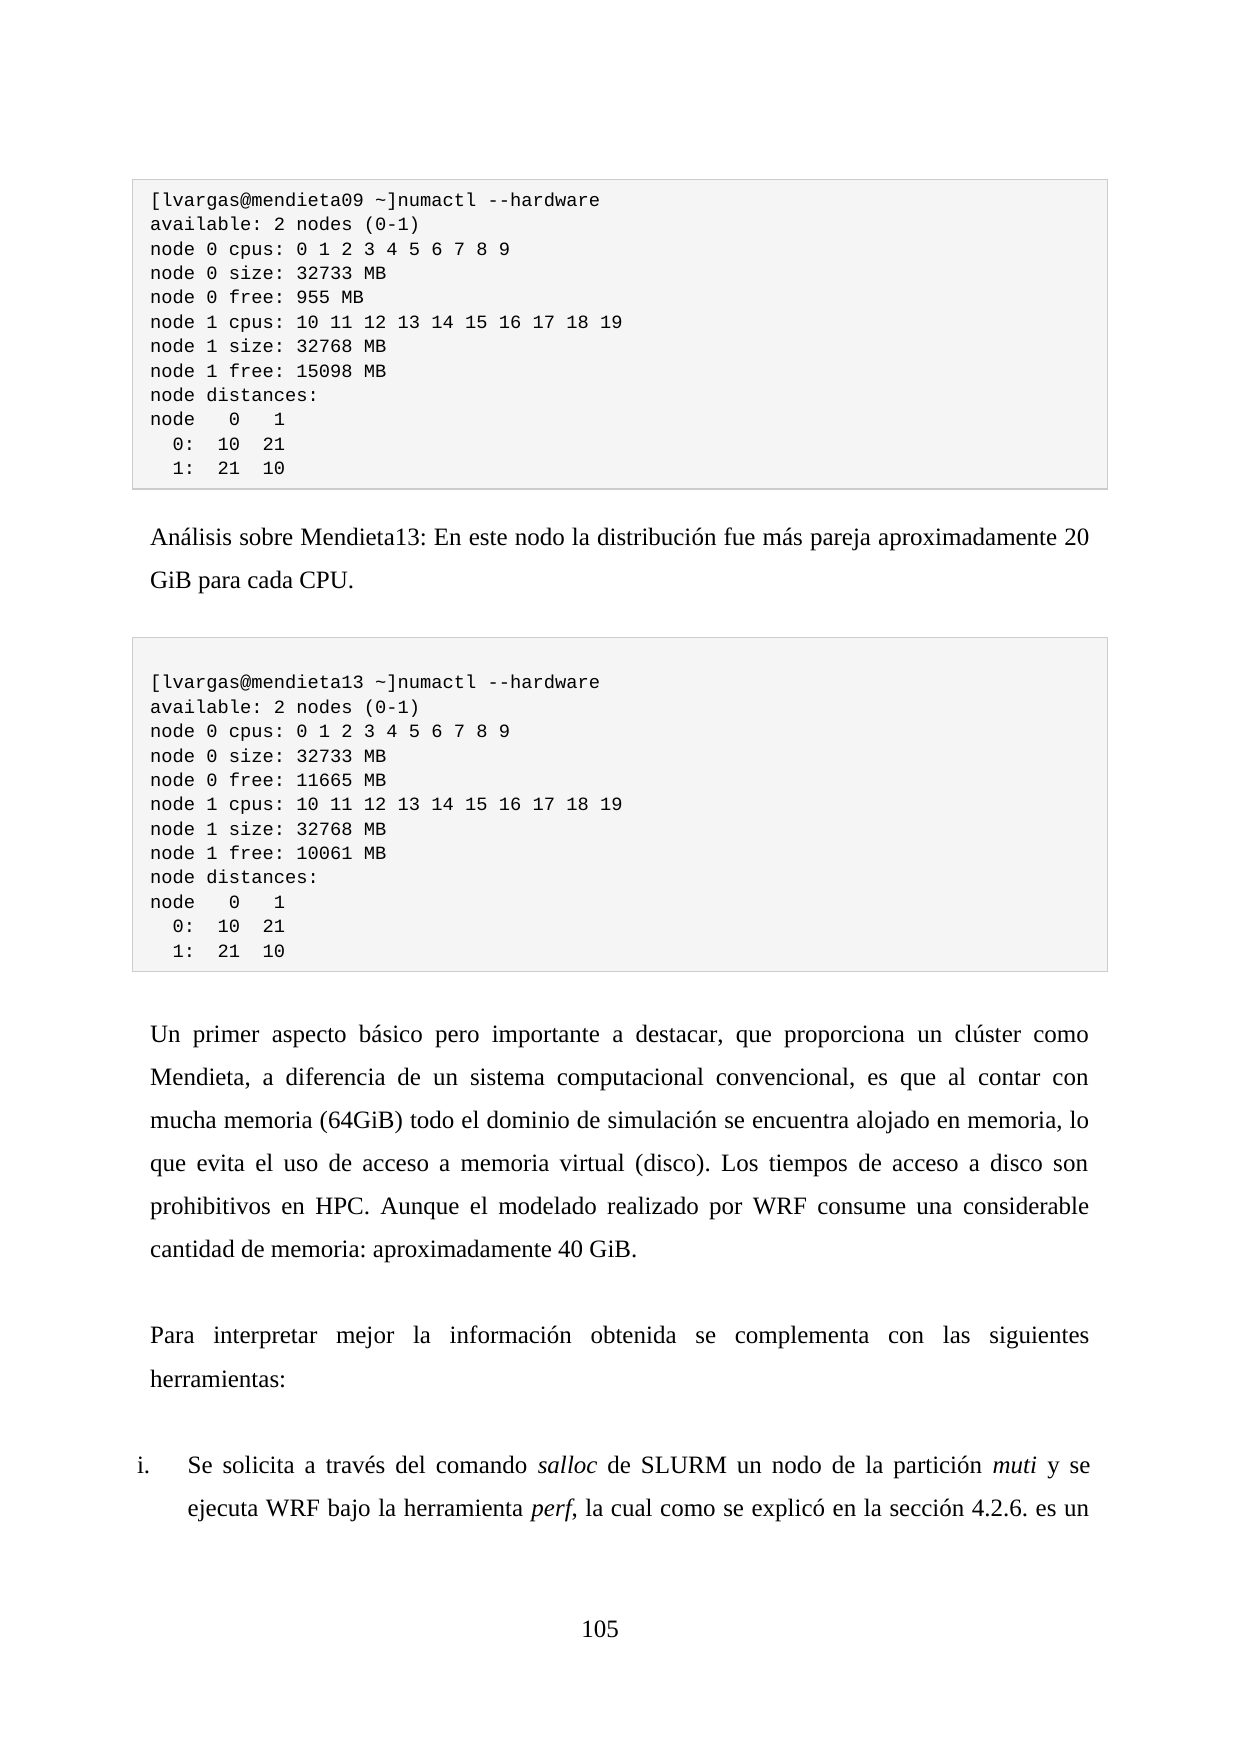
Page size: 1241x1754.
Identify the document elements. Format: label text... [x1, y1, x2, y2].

text available: 2 nodes (0-1) [133, 203, 1107, 227]
text node 0 free: 11665 MB [133, 759, 1107, 783]
text node distances: [133, 374, 1107, 398]
text node 1 cpus: 10 11 12 13 14 15 16 17 18 19 [133, 301, 1107, 325]
text node 1 cpus: 10 11 12 13 14 15 16 17 18 19 [133, 783, 1107, 807]
text node 0 free: 955 MB [133, 276, 1107, 301]
text 0: 10 21 [133, 905, 1107, 929]
text Para interpretar mejor la información obtenida se complementa con las siguientes herramientas: [150, 1321, 1090, 1392]
text [lvargas@mendieta13 ~]numactl --hardware [133, 661, 1107, 686]
text node 0 1 [133, 398, 1107, 422]
text node 1 size: 32768 MB [133, 807, 1107, 832]
text node 0 size: 32733 MB [133, 734, 1107, 759]
text Análisis sobre Mendieta13: En este nodo la distribución fue más pareja aproximadamente 20 GiB para cada CPU. [150, 522, 1090, 594]
text 1: 21 10 [133, 447, 1107, 488]
text available: 2 nodes (0-1) [133, 686, 1107, 710]
text node 0 1 [133, 881, 1107, 905]
text 1: 21 10 [133, 929, 1107, 971]
text node 1 size: 32768 MB [133, 325, 1107, 349]
text node 0 cpus: 0 1 2 3 4 5 6 7 8 9 [133, 710, 1107, 734]
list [150, 1450, 1090, 1522]
text node 1 free: 15098 MB [133, 349, 1107, 374]
text node 0 size: 32733 MB [133, 252, 1107, 276]
text Un primer aspecto básico pero importante a destacar, que proporciona un clúster como Mendieta, a diferencia de un sistema computacional convencional, es que al contar con mucha memoria (64GiB) todo el dominio de simulación se encuentra alojado en memoria, lo que evita el uso de acceso a memoria virtual (disco). Los tiempos de acceso a disco son prohibitivos en HPC. Aunque el modelado realizado por WRF consume una considerable cantidad de memoria: aproximadamente 40 GiB. [150, 1019, 1090, 1263]
text node 1 free: 10061 MB [133, 832, 1107, 856]
text node distances: [133, 856, 1107, 881]
text node 0 cpus: 0 1 2 3 4 5 6 7 8 9 [133, 227, 1107, 252]
text [lvargas@mendieta09 ~]numactl --hardware [133, 180, 1107, 203]
text 0: 10 21 [133, 422, 1107, 447]
